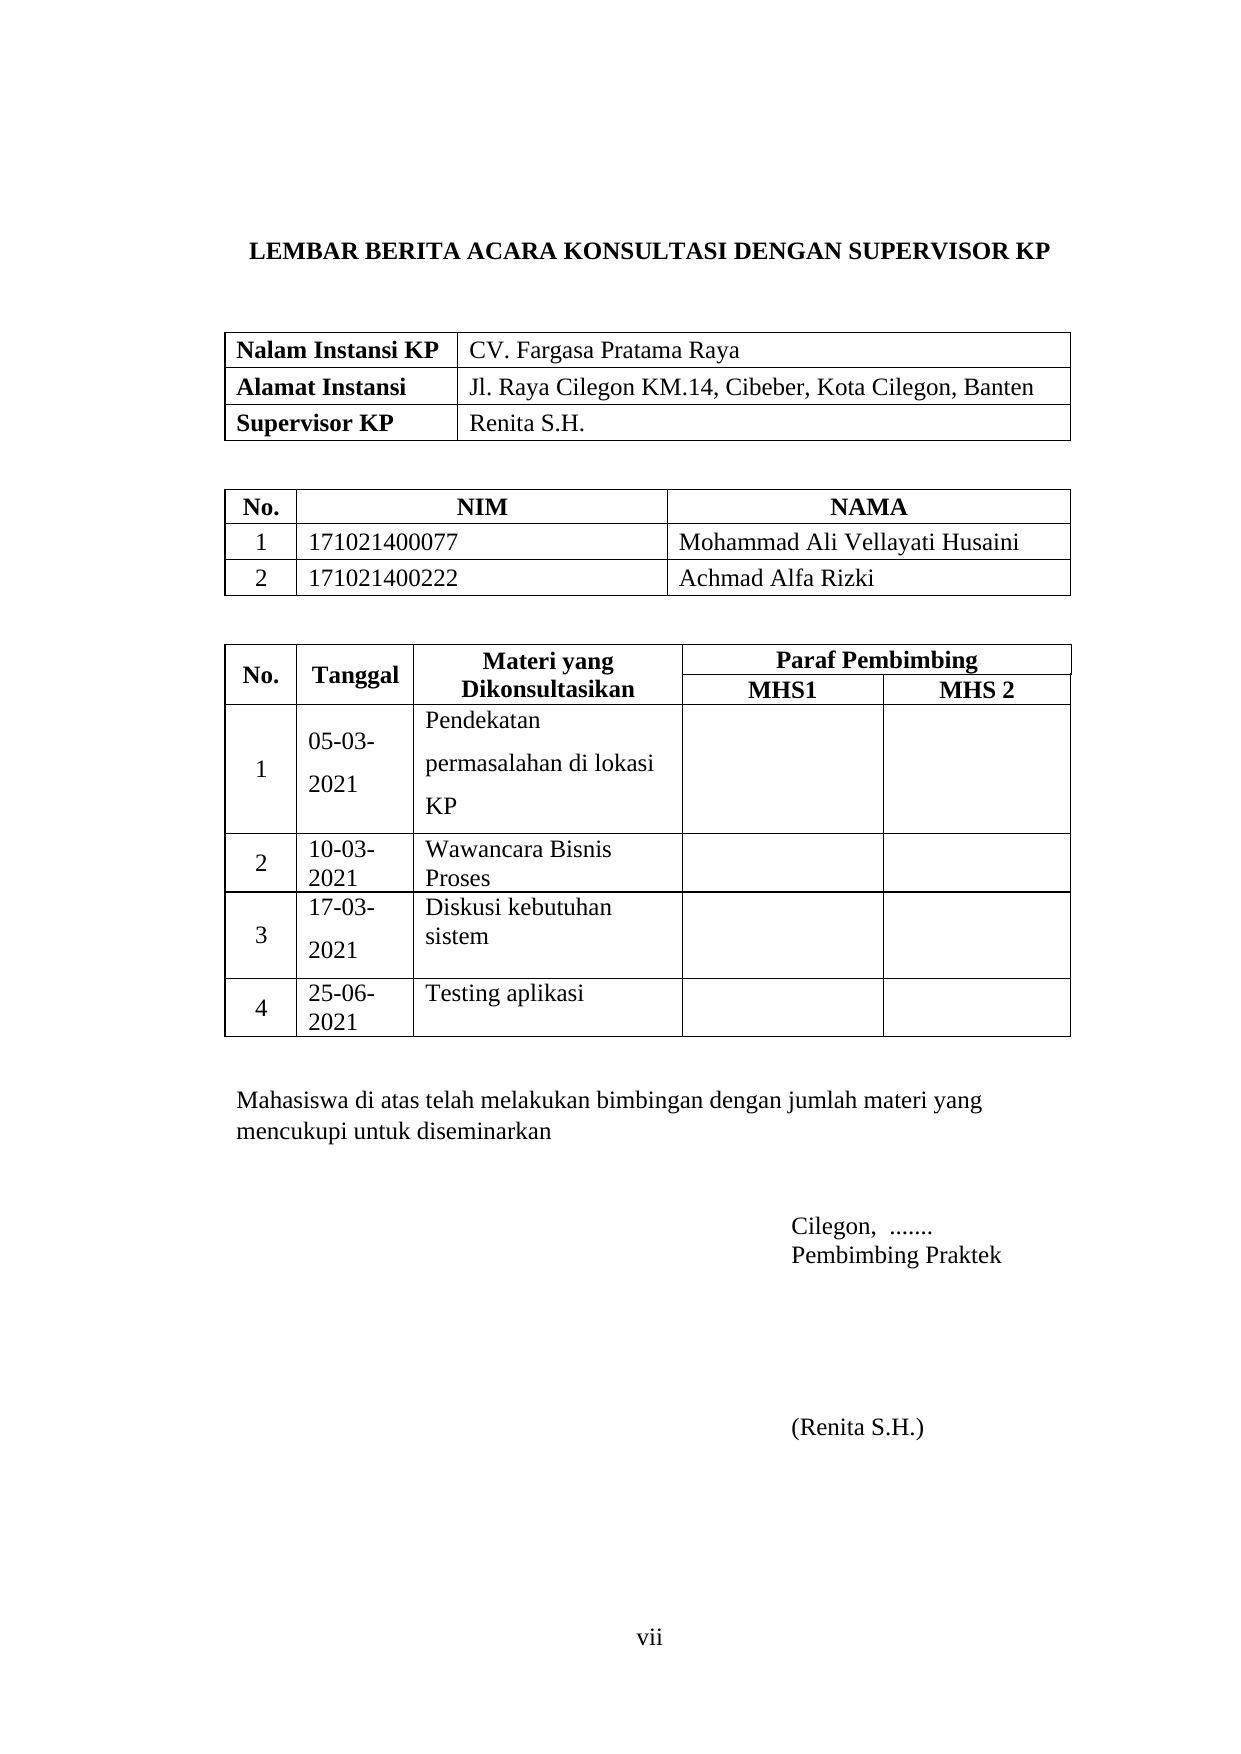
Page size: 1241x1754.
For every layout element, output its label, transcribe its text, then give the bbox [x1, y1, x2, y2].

table_cell (Renita S.H.) [780, 1269, 1074, 1441]
table_cell 1 [226, 524, 296, 559]
table_header NAMA [668, 490, 1070, 522]
table_header Cilegon, ....... [780, 1211, 1074, 1240]
table_cell [683, 893, 883, 977]
table_cell 10-03-2021 [297, 834, 413, 891]
table_header No. [226, 490, 296, 522]
table_cell Mohammad Ali Vellayati Husaini [668, 524, 1070, 559]
table_cell [884, 893, 1070, 977]
table_cell 25-06-2021 [297, 979, 413, 1036]
table_header Materi yang Dikonsultasikan [414, 645, 682, 704]
table_cell Pendekatan permasalahan di lokasi KP [414, 705, 682, 833]
table_header NIM [297, 490, 667, 522]
table_cell 4 [226, 979, 296, 1036]
table_cell 1 [226, 705, 296, 833]
table_cell 2 [226, 560, 296, 595]
table_cell Testing aplikasi [414, 979, 682, 1036]
table_cell 171021400222 [297, 560, 667, 595]
table_cell [683, 705, 883, 833]
table_cell [884, 834, 1070, 891]
table_cell [884, 705, 1070, 833]
table_header Nalam Instansi KP [226, 333, 457, 367]
table_cell MHS 2 [884, 675, 1070, 704]
table_header Paraf Pembimbing [683, 645, 1071, 674]
table_cell [683, 834, 883, 891]
table_cell Pembimbing Praktek [780, 1240, 1074, 1269]
table_cell 05-03-2021 [297, 705, 413, 833]
table_cell Diskusi kebutuhan sistem [414, 893, 682, 977]
table_header No. [226, 645, 296, 704]
table_cell Achmad Alfa Rizki [668, 560, 1070, 595]
table_cell 17-03-2021 [297, 893, 413, 977]
table_cell Jl. Raya Cilegon KM.14, Cibeber, Kota Cilegon, Banten [458, 368, 1070, 404]
table_cell Wawancara Bisnis Proses [414, 834, 682, 891]
table_header Tanggal [297, 645, 413, 704]
table_cell Alamat Instansi [226, 368, 457, 404]
table_cell 171021400077 [297, 524, 667, 559]
table_cell Supervisor KP [226, 405, 457, 440]
table_cell 3 [226, 893, 296, 977]
table_header CV. Fargasa Pratama Raya [458, 333, 1070, 367]
table_cell [884, 979, 1070, 1036]
table_cell Renita S.H. [458, 405, 1070, 440]
table_cell MHS1 [683, 675, 883, 704]
text LEMBAR BERITA ACARA KONSULTASI DENGAN SUPERVISOR KP [236, 236, 1063, 265]
table_cell [683, 979, 883, 1036]
text Mahasiswa di atas telah melakukan bimbingan dengan jumlah materi yang mencukupi untuk diseminarkan [236, 1085, 1063, 1144]
table_cell 2 [226, 834, 296, 891]
